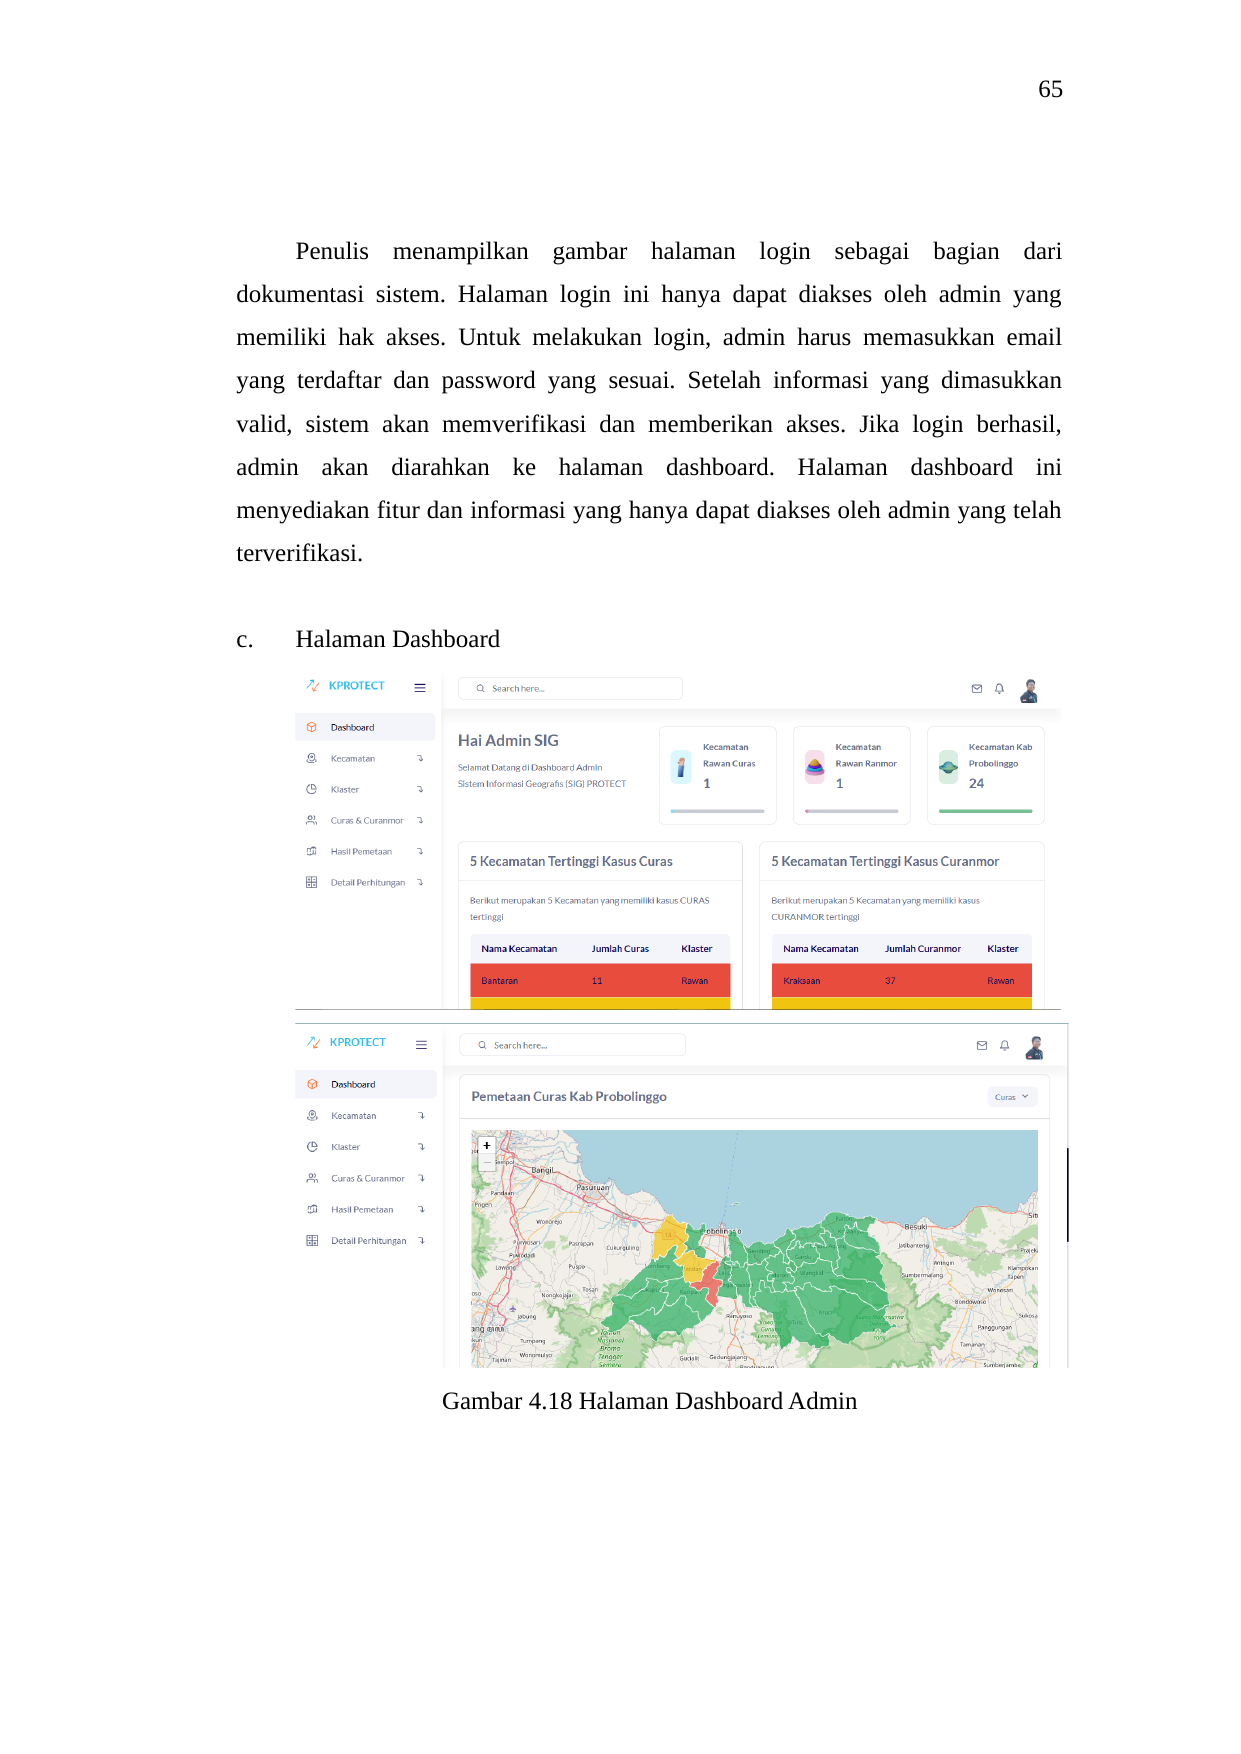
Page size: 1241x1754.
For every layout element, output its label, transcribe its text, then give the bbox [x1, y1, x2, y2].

picture [295, 1023, 1069, 1368]
list Penulis menampilkan gambar halaman login sebagai bagian dari dokumentasi sistem. Halaman login ini hanya dapat diakses oleh admin yang memiliki hak akses. Untuk melakukan login, admin harus memasukkan email yang terdaftar dan password yang sesuai. Setelah informasi yang dimasukkan valid, sistem akan memverifikasi dan memberikan akses. Jika login berhasil, admin akan diarahkan ke halaman dashboard. Halaman dashboard ini menyediakan fitur dan informasi yang hanya dapat diakses oleh admin yang telah terverifikasi. [236, 236, 1063, 567]
list Halaman Dashboard [236, 624, 1063, 653]
picture [295, 667, 1061, 1010]
